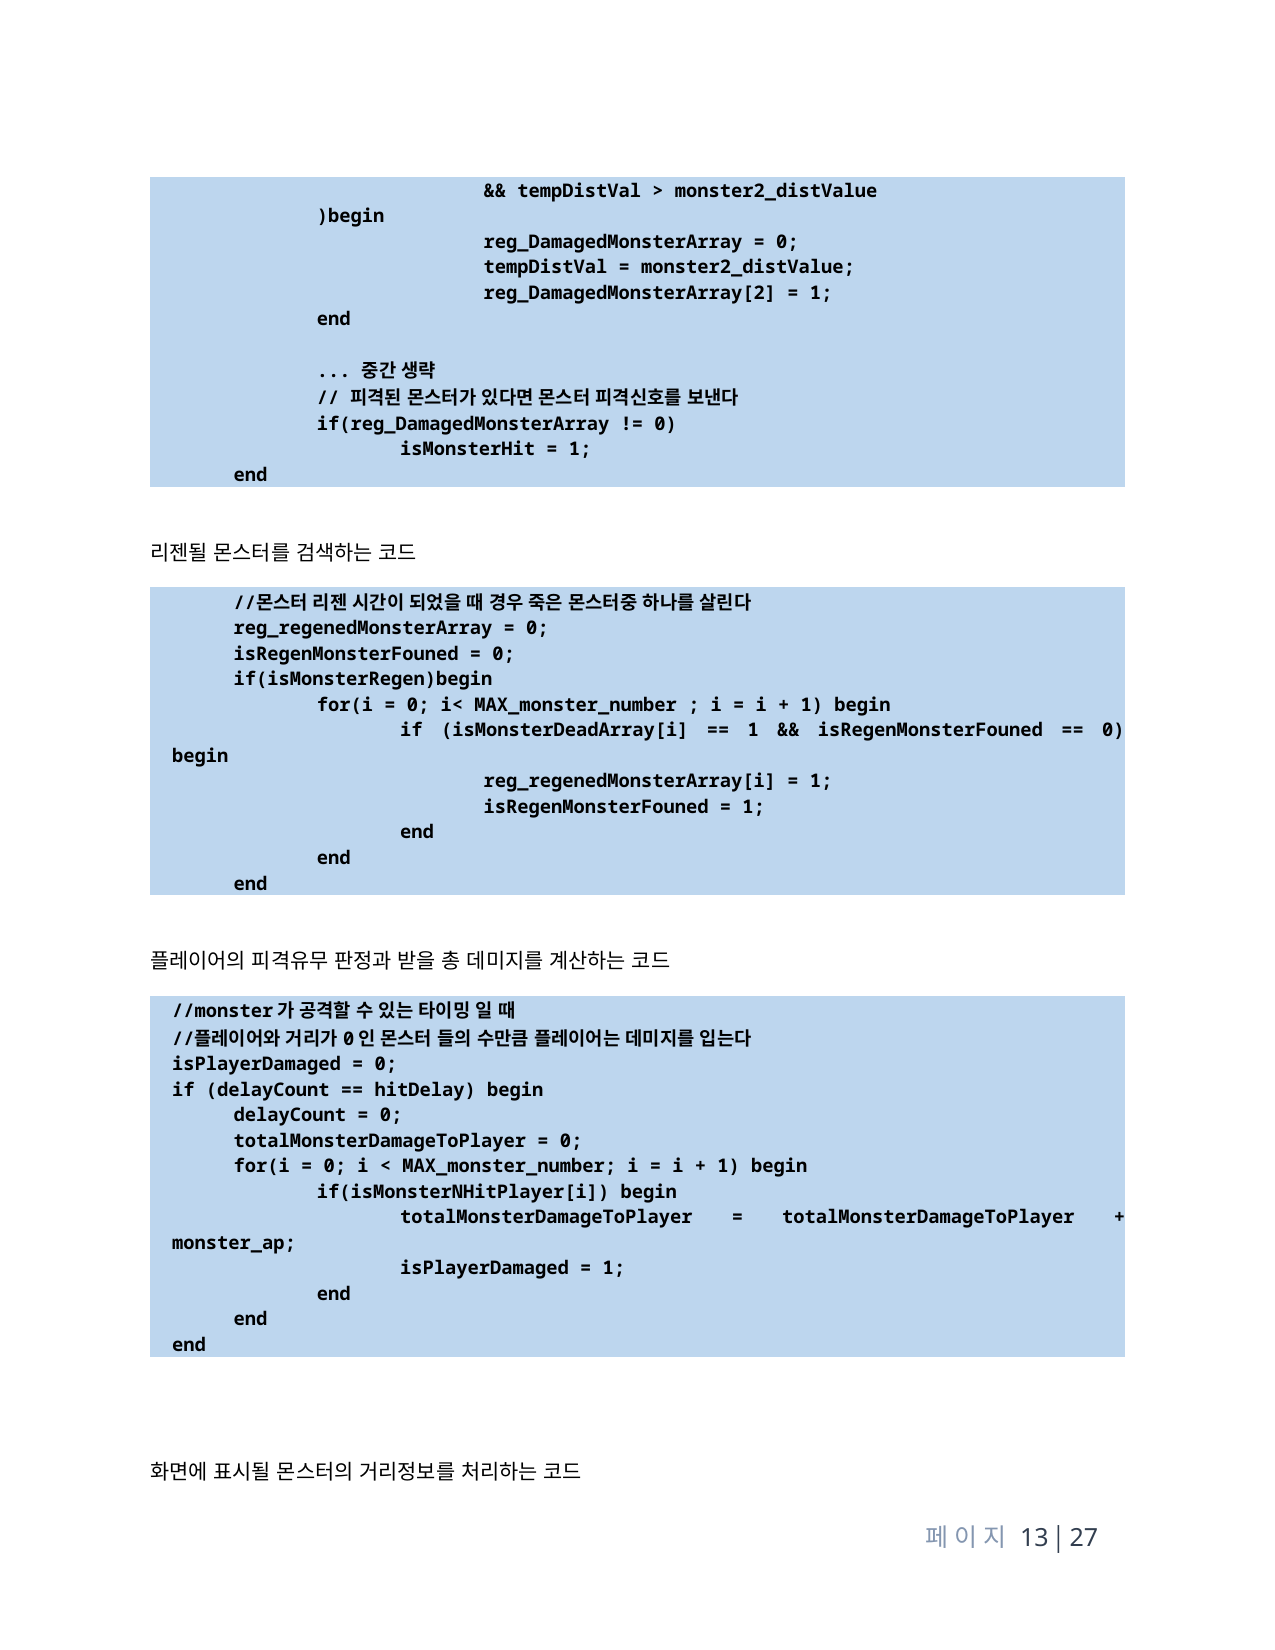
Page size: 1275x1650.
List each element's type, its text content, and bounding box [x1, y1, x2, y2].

text reg_regenedMonsterArray[i] = 1; [150, 768, 1125, 793]
text if(isMonsterNHitPlayer[i]) begin [150, 1178, 1125, 1204]
text // 피격된 몬스터가 있다면 몬스터 피격신호를 보낸다 [150, 383, 1125, 410]
text //monster가 공격할 수 있는 타이밍 일 때 [150, 996, 1125, 1023]
text //몬스터 리젠 시간이 되었을 때 경우 죽은 몬스터중 하나를 살린다 [150, 587, 1125, 615]
text if(reg_DamagedMonsterArray != 0) [150, 410, 1125, 436]
text isRegenMonsterFouned = 1; [150, 793, 1125, 819]
text totalMonsterDamageToPlayer = 0; [150, 1127, 1125, 1153]
text )begin [150, 203, 1125, 228]
text isRegenMonsterFouned = 0; [150, 640, 1125, 666]
text isPlayerDamaged = 0; [150, 1051, 1125, 1076]
text isMonsterHit = 1; [150, 436, 1125, 461]
text end [150, 1280, 1125, 1306]
text for(i = 0; i < MAX_monster_number; i = i + 1) begin [150, 1153, 1125, 1178]
text if(isMonsterRegen)begin [150, 666, 1125, 691]
text end [150, 1306, 1125, 1331]
text reg_regenedMonsterArray = 0; [150, 615, 1125, 640]
text end [150, 819, 1125, 844]
text end [150, 870, 1125, 895]
text && tempDistVal > monster2_distValue [150, 177, 1125, 203]
text end [150, 1331, 1125, 1357]
text delayCount = 0; [150, 1102, 1125, 1127]
text if (isMonsterDeadArray[i] == 1 && isRegenMonsterFouned == 0) begin [150, 717, 1125, 768]
text end [150, 305, 1125, 330]
text 리젠될 몬스터를 검색하는 코드 [150, 536, 1125, 566]
text tempDistVal = monster2_distValue; [150, 254, 1125, 279]
text reg_DamagedMonsterArray = 0; [150, 228, 1125, 254]
text //플레이어와 거리가 0인 몬스터 들의 수만큼 플레이어는 데미지를 입는다 [150, 1023, 1125, 1051]
text 화면에 표시될 몬스터의 거리정보를 처리하는 코드 [150, 1456, 1125, 1486]
text for(i = 0; i< MAX_monster_number ; i = i + 1) begin [150, 691, 1125, 717]
text end [150, 461, 1125, 487]
text if (delayCount == hitDelay) begin [150, 1076, 1125, 1102]
text reg_DamagedMonsterArray[2] = 1; [150, 279, 1125, 305]
text ... 중간 생략 [150, 356, 1125, 383]
text end [150, 844, 1125, 870]
text totalMonsterDamageToPlayer = totalMonsterDamageToPlayer + monster_ap; [150, 1204, 1125, 1255]
text isPlayerDamaged = 1; [150, 1255, 1125, 1280]
text 플레이어의 피격유무 판정과 받을 총 데미지를 계산하는 코드 [150, 945, 1125, 975]
